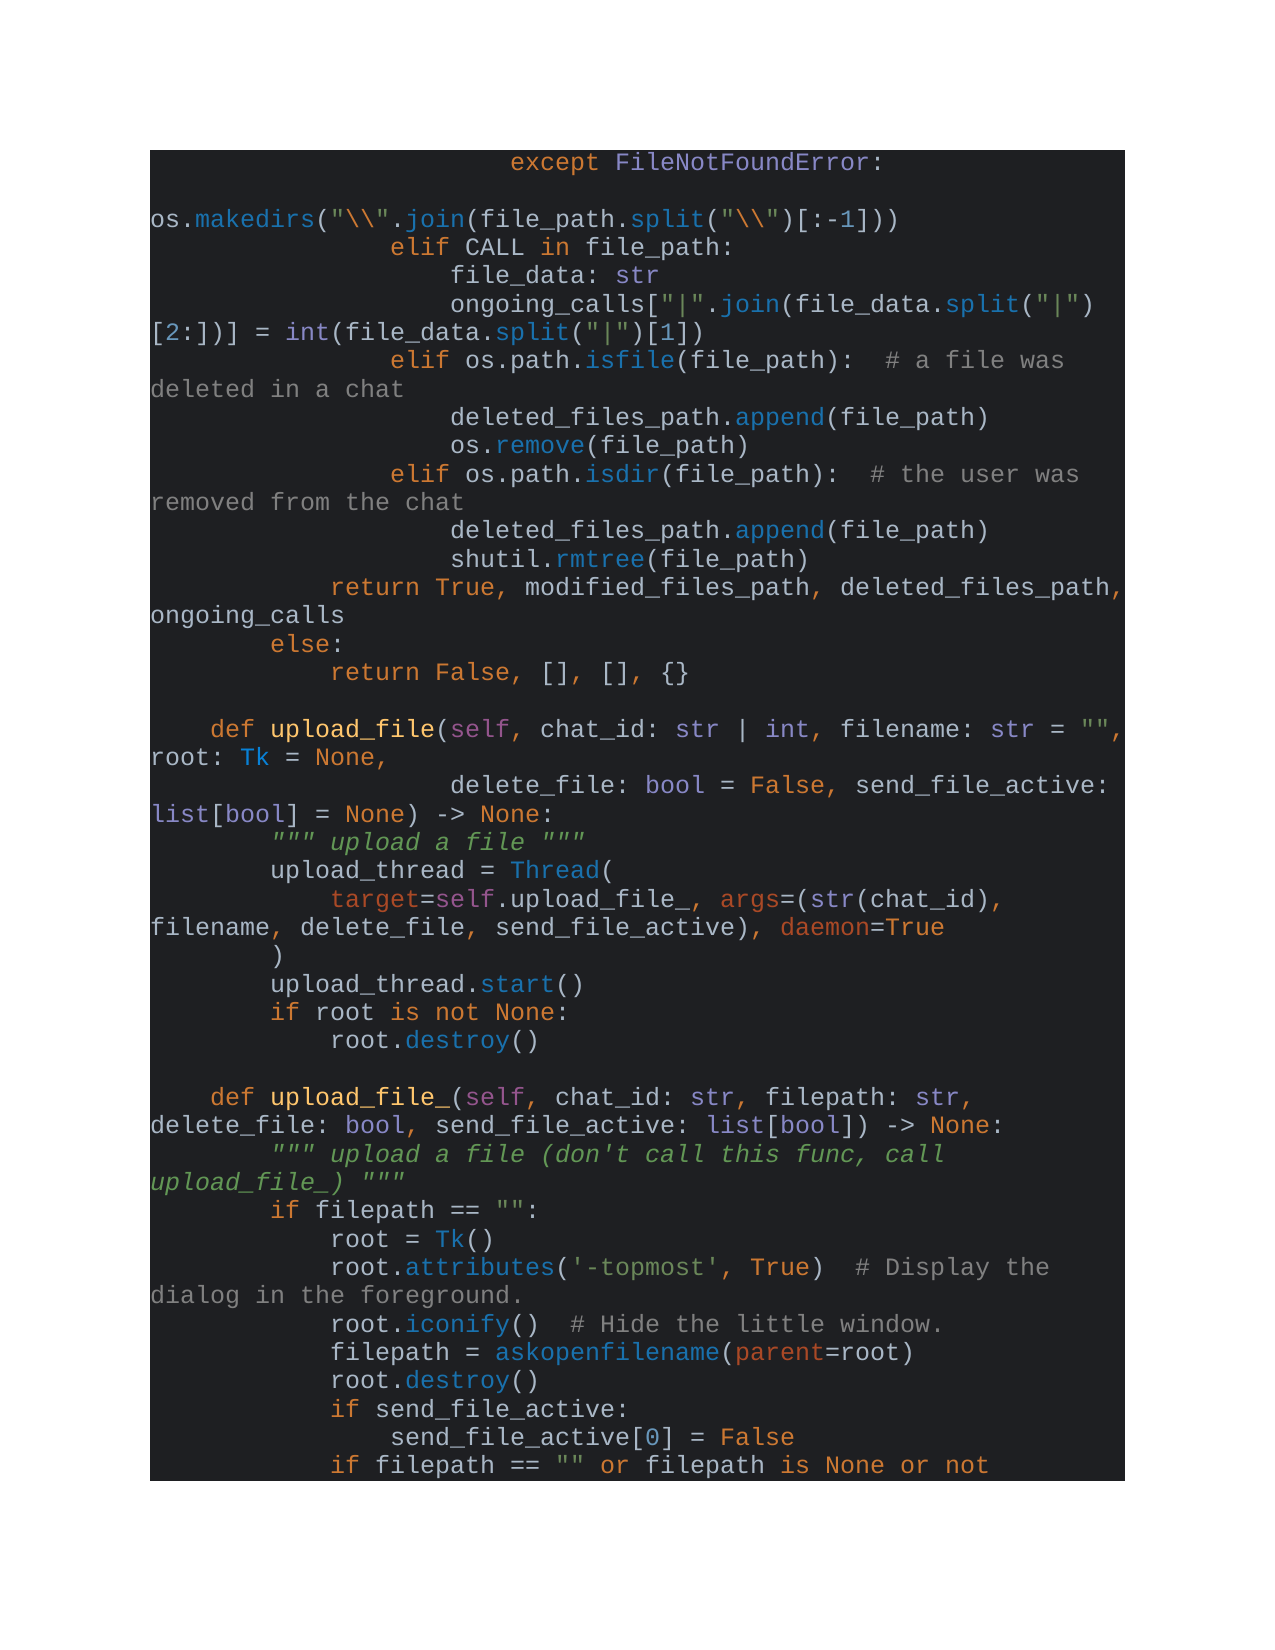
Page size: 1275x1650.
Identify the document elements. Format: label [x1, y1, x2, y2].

text [150, 150, 1125, 1481]
